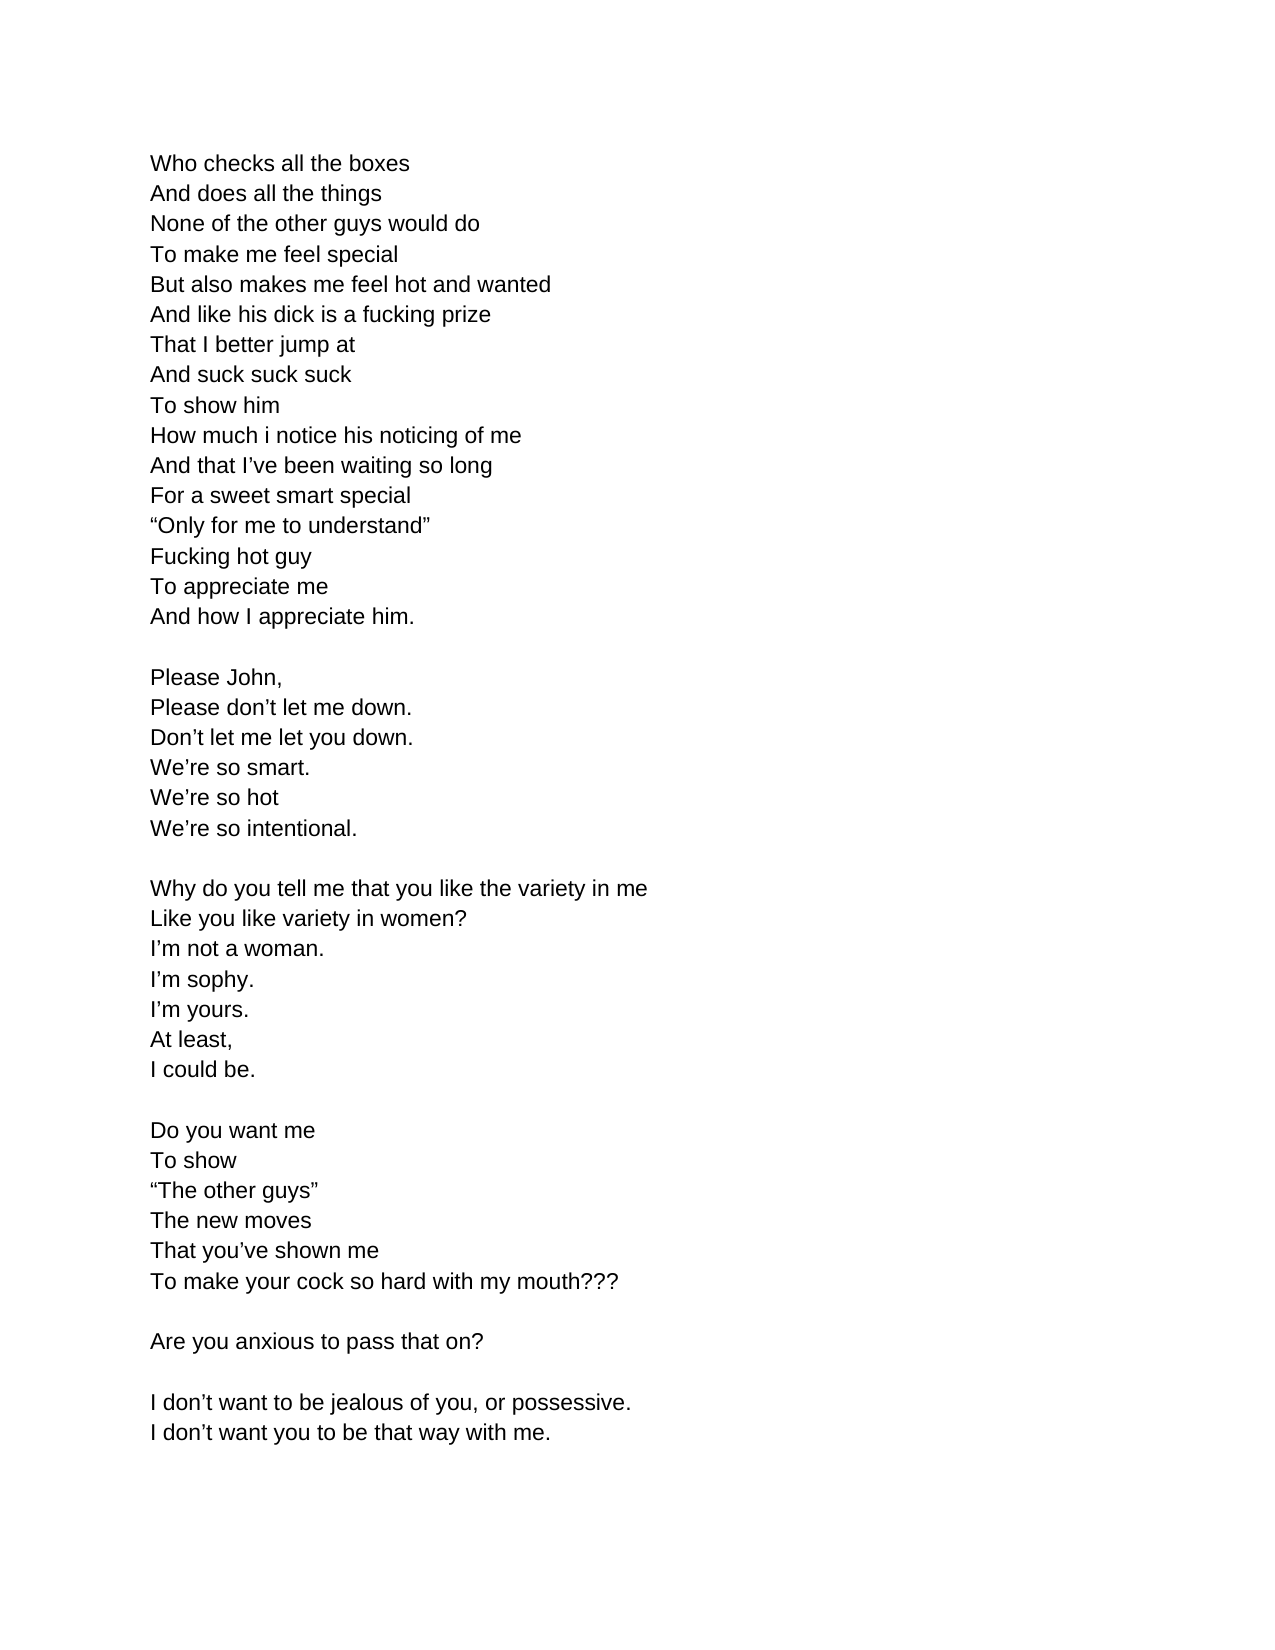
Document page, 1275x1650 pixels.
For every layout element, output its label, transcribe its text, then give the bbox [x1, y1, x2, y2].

text Why do you tell me that you like the variety in me [150, 875, 1125, 901]
text “Only for me to understand” [150, 512, 1125, 539]
text Do you want me [150, 1117, 1125, 1143]
text How much i notice his noticing of me [150, 422, 1125, 448]
text Fucking hot guy [150, 543, 1125, 569]
text We’re so intentional. [150, 814, 1125, 841]
text To make me feel special [150, 241, 1125, 267]
text Like you like variety in women? [150, 905, 1125, 932]
text And does all the things [150, 180, 1125, 207]
text And that I’ve been waiting so long [150, 452, 1125, 478]
text That I better jump at [150, 331, 1125, 358]
text That you’ve shown me [150, 1237, 1125, 1264]
text Don’t let me let you down. [150, 724, 1125, 750]
text For a sweet smart special [150, 482, 1125, 509]
text “The other guys” [150, 1177, 1125, 1203]
text Please don’t let me down. [150, 694, 1125, 720]
text I’m not a woman. [150, 935, 1125, 962]
text I don’t want to be jealous of you, or possessive. [150, 1388, 1125, 1415]
text To appreciate me [150, 573, 1125, 599]
text We’re so hot [150, 784, 1125, 811]
text But also makes me feel hot and wanted [150, 271, 1125, 297]
text I don’t want you to be that way with me. [150, 1419, 1125, 1445]
text Who checks all the boxes [150, 150, 1125, 176]
text Please John, [150, 663, 1125, 690]
text Are you anxious to pass that on? [150, 1328, 1125, 1354]
text I’m sophy. [150, 966, 1125, 992]
text And like his dick is a fucking prize [150, 301, 1125, 327]
text I could be. [150, 1056, 1125, 1083]
text At least, [150, 1026, 1125, 1052]
text And how I appreciate him. [150, 603, 1125, 629]
text We’re so smart. [150, 754, 1125, 781]
text I’m yours. [150, 996, 1125, 1022]
text The new moves [150, 1207, 1125, 1234]
text To show [150, 1147, 1125, 1173]
text To make your cock so hard with my mouth??? [150, 1268, 1125, 1294]
text None of the other guys would do [150, 210, 1125, 237]
text And suck suck suck [150, 361, 1125, 388]
text To show him [150, 392, 1125, 418]
